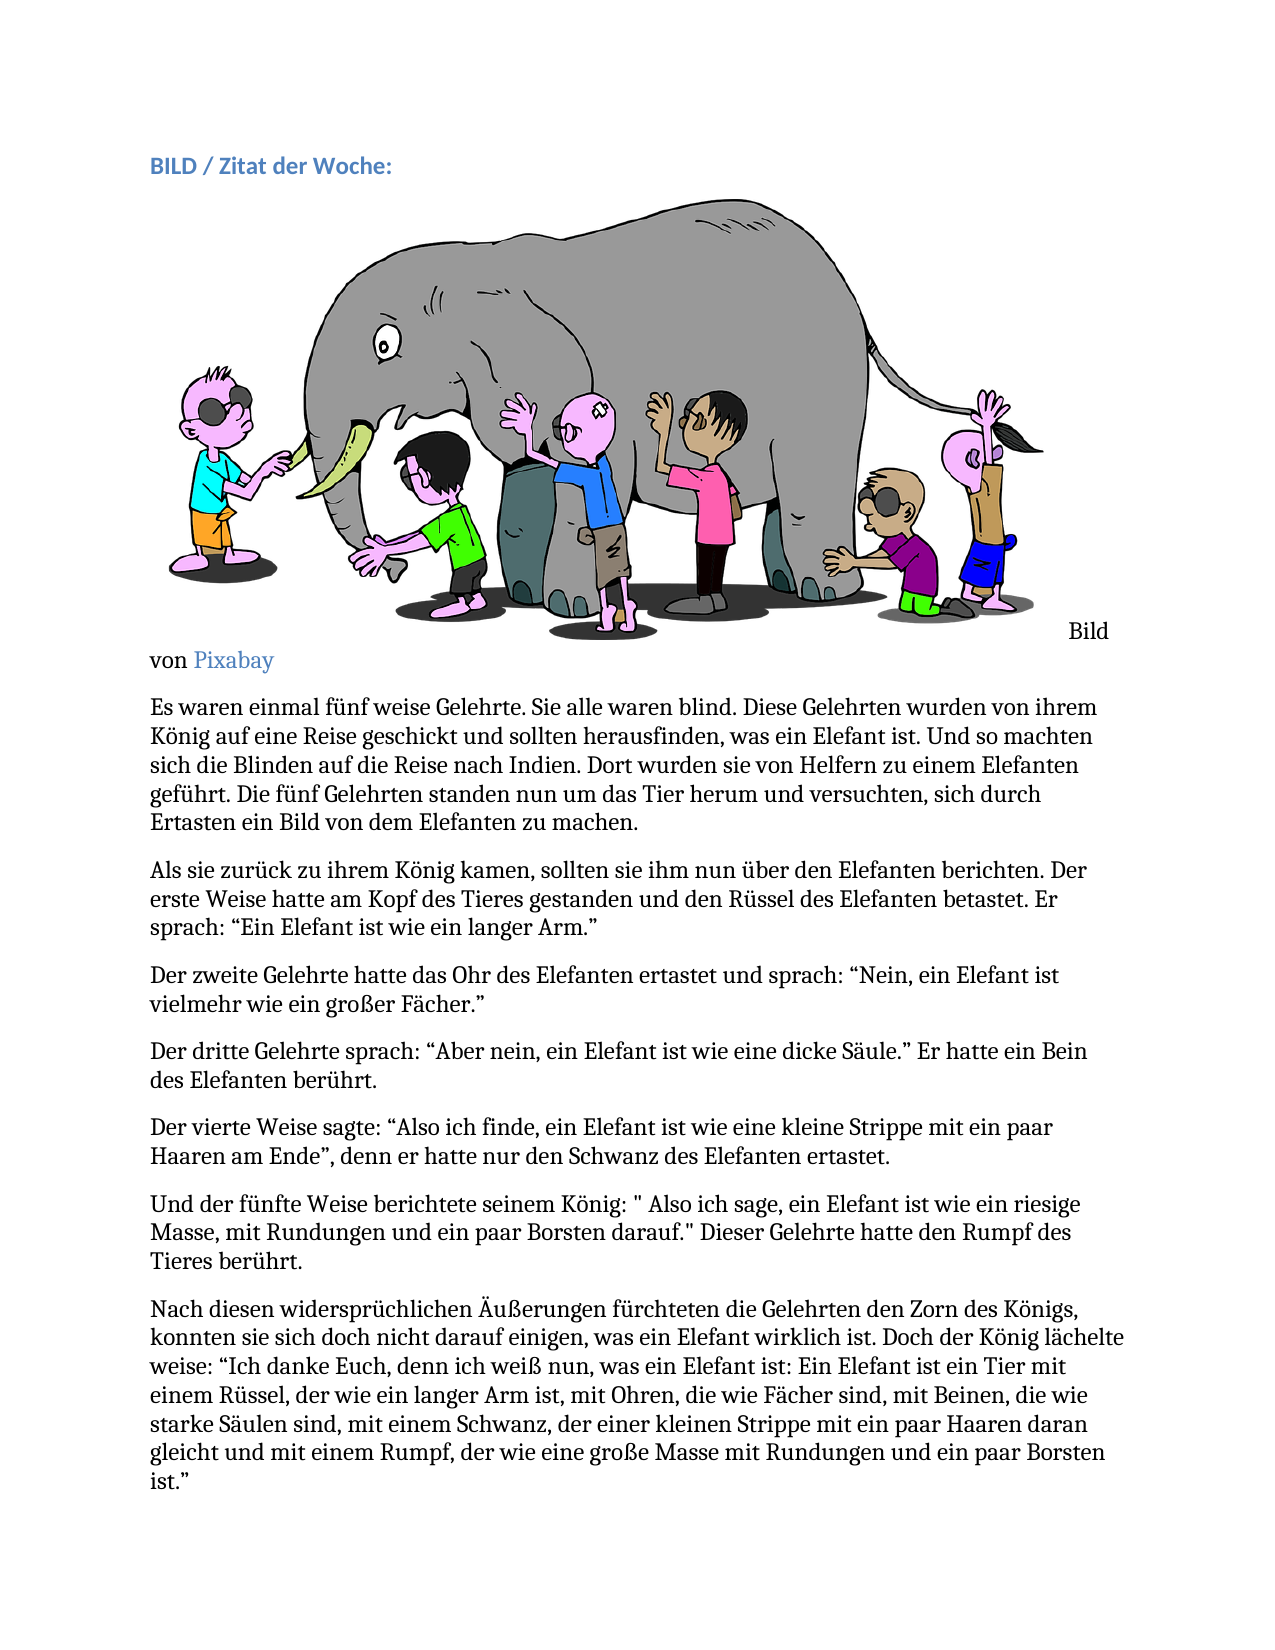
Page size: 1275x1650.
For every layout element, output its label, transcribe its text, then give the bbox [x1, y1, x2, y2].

text Der vierte Weise sagte: “Also ich finde, ein Elefant ist wie eine kleine Strippe mit ein paar Haaren am Ende”, denn er hatte nur den Schwanz des Elefanten ertastet. [150, 1113, 1125, 1171]
text Und der fünfte Weise berichtete seinem König: " Also ich sage, ein Elefant ist wie ein riesige Masse, mit Rundungen und ein paar Borsten darauf." Dieser Gelehrte hatte den Rumpf des Tieres berührt. [150, 1189, 1125, 1276]
picture [168, 199, 1044, 640]
text Der dritte Gelehrte sprach: “Aber nein, ein Elefant ist wie eine dicke Säule.” Er hatte ein Bein des Elefanten berührt. [150, 1037, 1125, 1094]
text Es waren einmal fünf weise Gelehrte. Sie alle waren blind. Diese Gelehrten wurden von ihrem König auf eine Reise geschickt und sollten herausfinden, was ein Elefant ist. Und so machten sich die Blinden auf die Reise nach Indien. Dort wurden sie von Helfern zu einem Elefanten geführt. Die fünf Gelehrten standen nun um das Tier herum und versuchten, sich durch Ertasten ein Bild von dem Elefanten zu machen. [150, 693, 1125, 837]
text Als sie zurück zu ihrem König kamen, sollten sie ihm nun über den Elefanten berichten. Der erste Weise hatte am Kopf des Tieres gestanden und den Rüssel des Elefanten betastet. Er sprach: “Ein Elefant ist wie ein langer Arm.” [150, 856, 1125, 942]
subtitle BILD / Zitat der Woche: [150, 150, 1125, 181]
text Der zweite Gelehrte hatte das Ohr des Elefanten ertastet und sprach: “Nein, ein Elefant ist vielmehr wie ein großer Fächer.” [150, 961, 1125, 1018]
text Nach diesen widersprüchlichen Äußerungen fürchteten die Gelehrten den Zorn des Königs, konnten sie sich doch nicht darauf einigen, was ein Elefant wirklich ist. Doch der König lächelte weise: “Ich danke Euch, denn ich weiß nun, was ein Elefant ist: Ein Elefant ist ein Tier mit einem Rüssel, der wie ein langer Arm ist, mit Ohren, die wie Fächer sind, mit Beinen, die wie starke Säulen sind, mit einem Schwanz, der einer kleinen Strippe mit ein paar Haaren daran gleicht und mit einem Rumpf, der wie eine große Masse mit Rundungen und ein paar Borsten ist.” [150, 1294, 1125, 1496]
